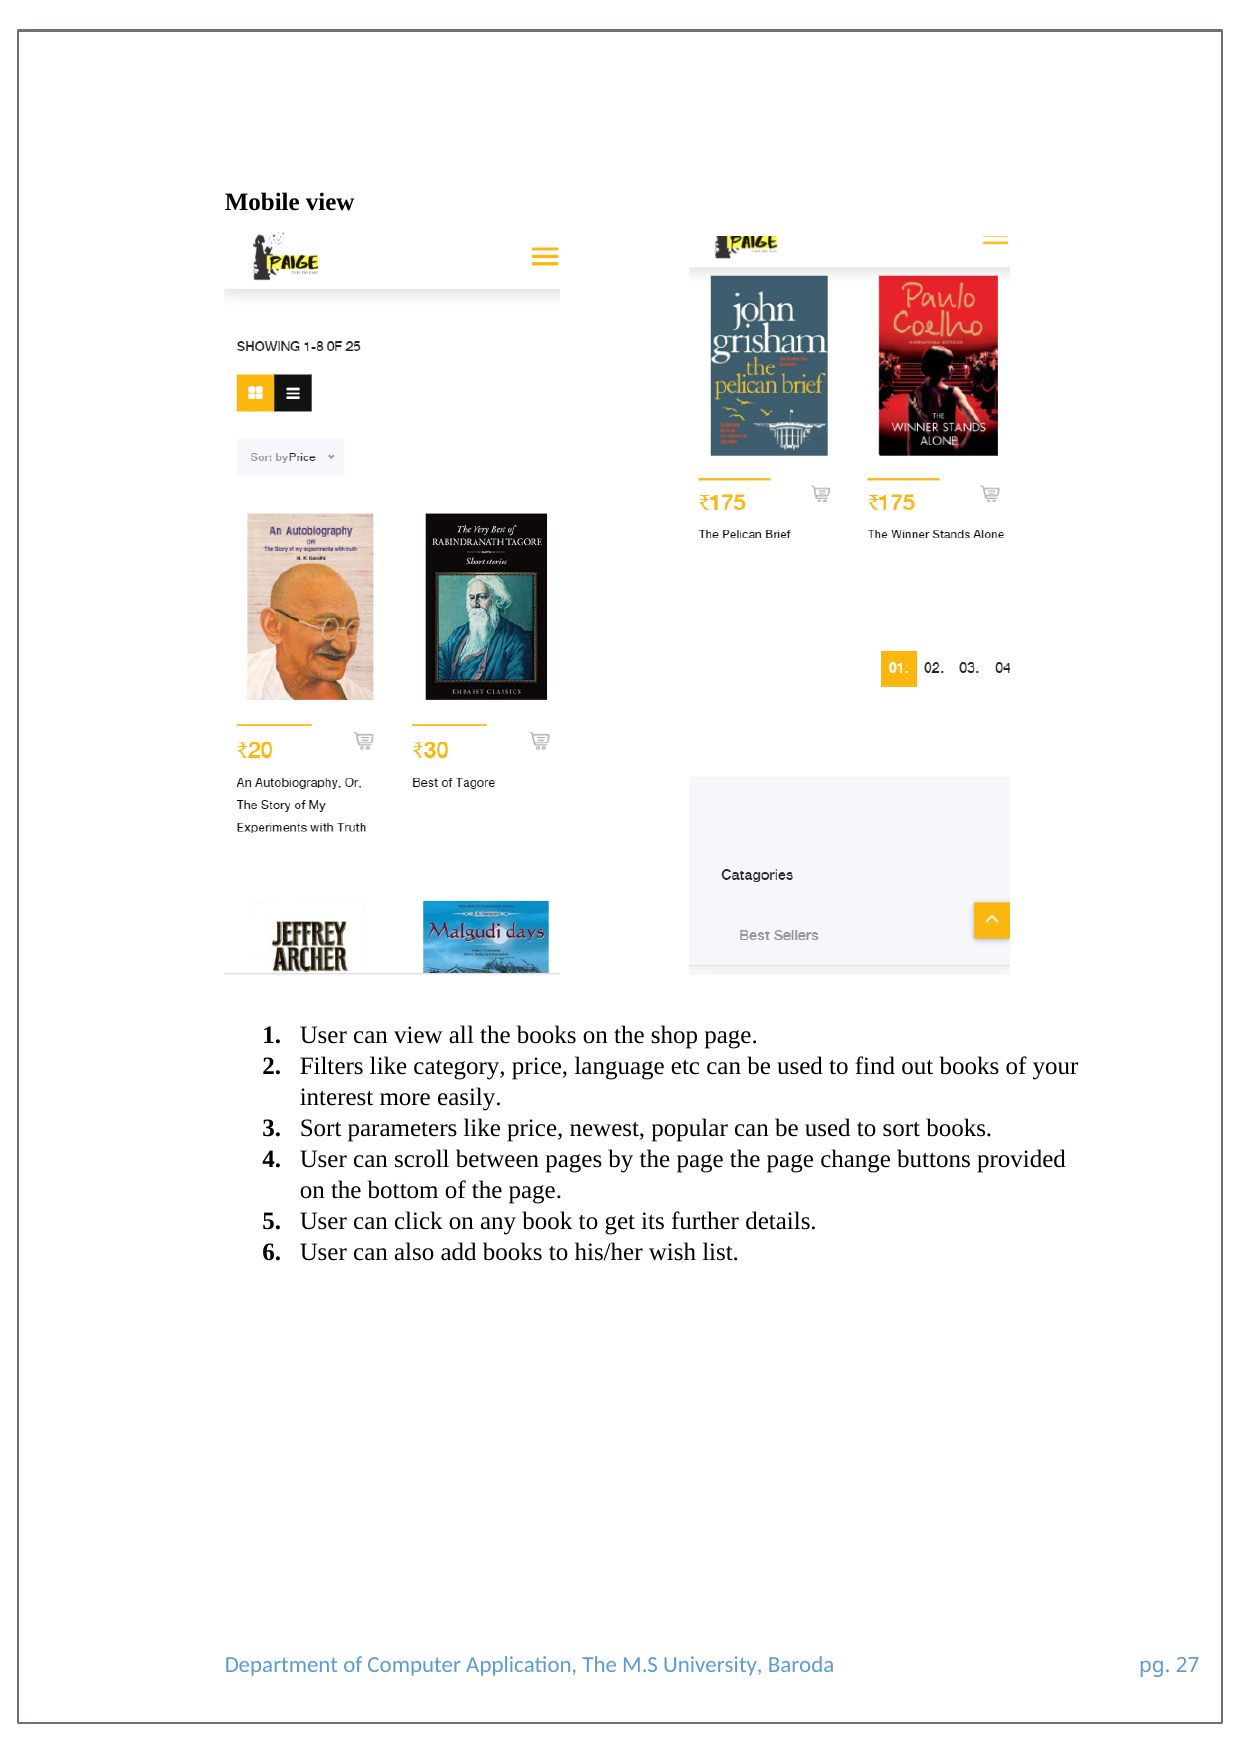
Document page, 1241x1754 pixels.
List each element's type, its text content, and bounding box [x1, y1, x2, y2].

text Mobile view [224, 187, 1090, 216]
list User can scroll between pages by the page the page change buttons provided on the bottom of the page. [262, 1144, 1090, 1204]
list Filters like category, price, language etc can be used to find out books of your interest more easily. [262, 1051, 1090, 1111]
picture [689, 236, 1010, 975]
list User can view all the books on the shop page. [262, 1020, 1090, 1048]
list User can also add books to his/her wish list. [262, 1237, 1090, 1266]
picture [224, 224, 560, 975]
list User can click on any book to get its further details. [262, 1206, 1090, 1235]
list Sort parameters like price, newest, popular can be used to sort books. [262, 1113, 1090, 1142]
